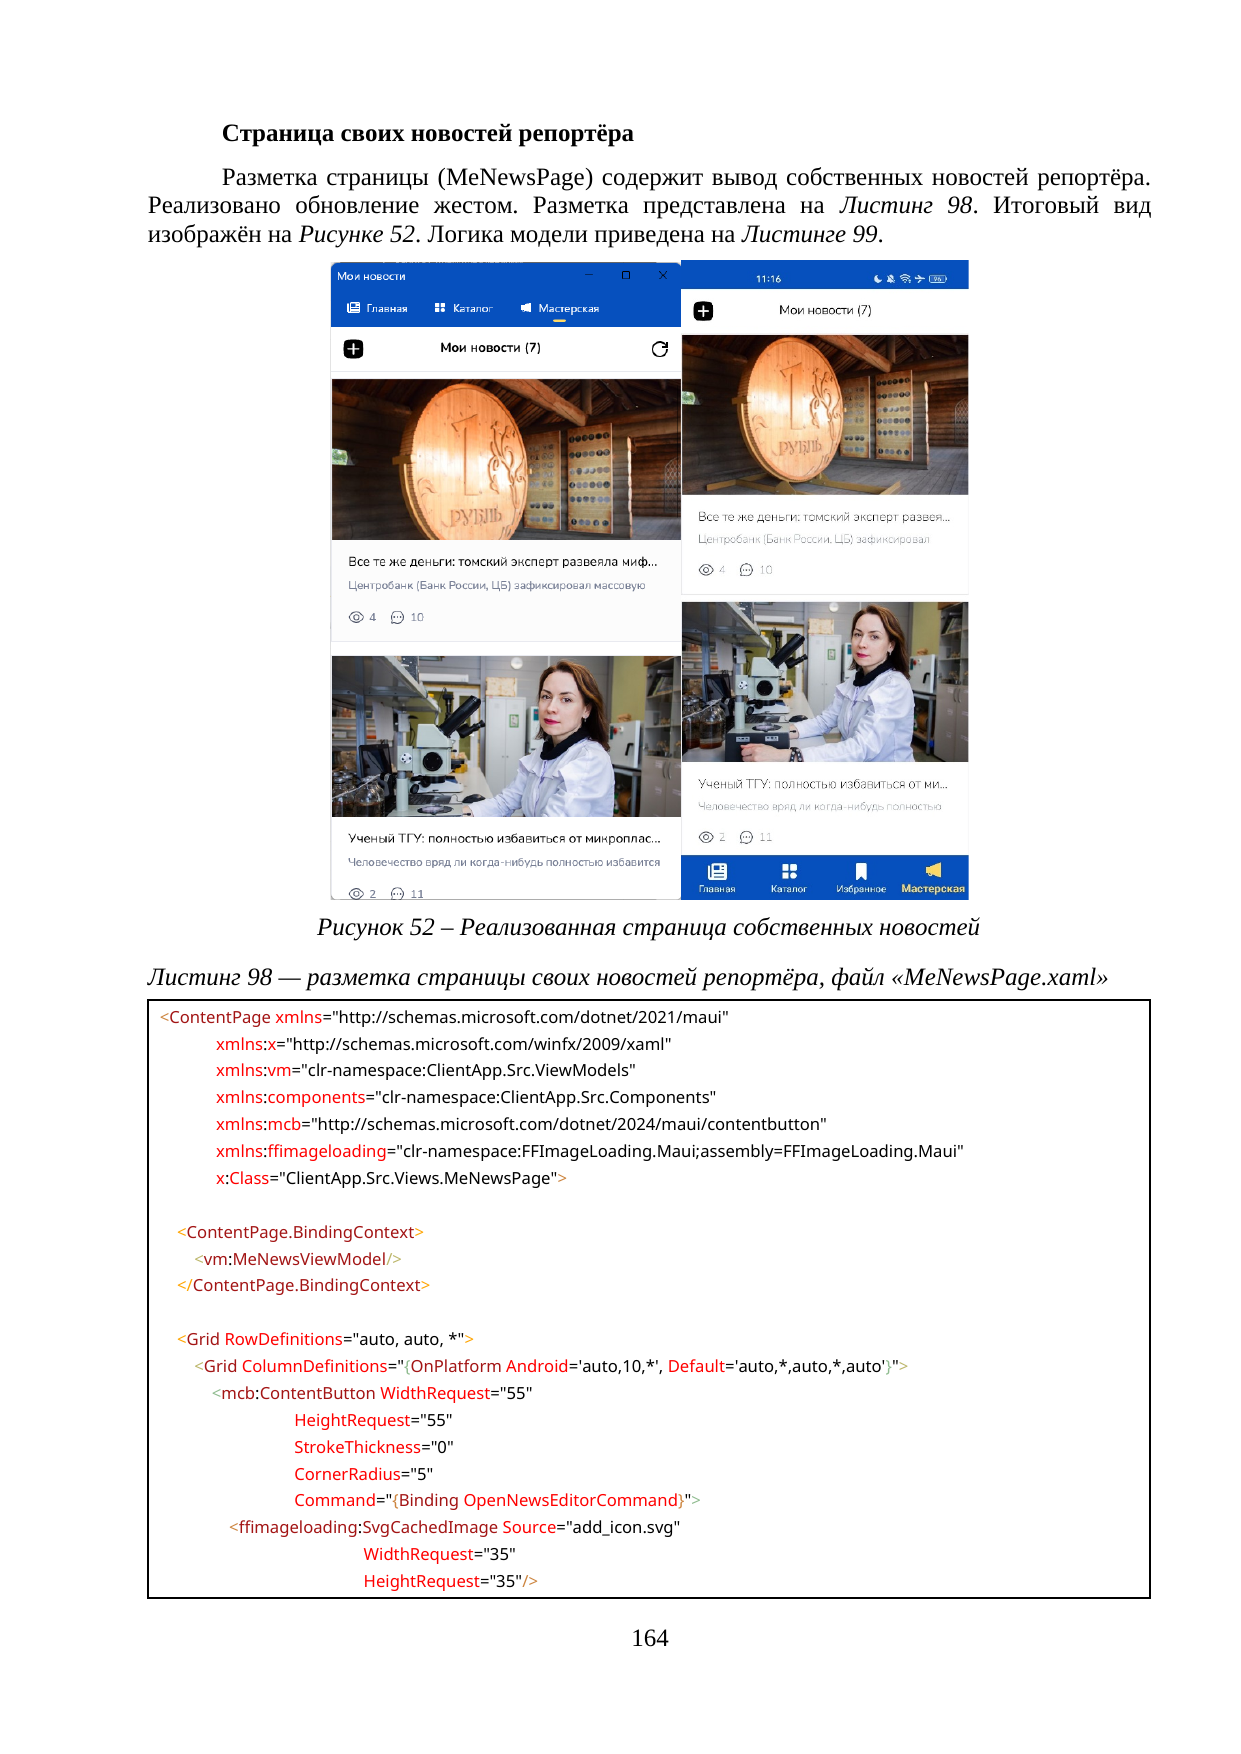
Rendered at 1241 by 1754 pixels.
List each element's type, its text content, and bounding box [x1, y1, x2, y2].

list Листинг 98 — разметка страницы своих новостей репортёра, файл «MeNewsPage.xaml» [148, 962, 1152, 991]
text Рисунок 52 – Реализованная страница собственных новостей [148, 912, 1152, 941]
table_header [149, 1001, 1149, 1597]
text Страница своих новостей репортёра [148, 118, 1152, 147]
picture [330, 260, 969, 900]
text Разметка страницы (MeNewsPage) содержит вывод собственных новостей репортёра. Реализовано обновление жестом. Разметка представлена на Листинг 98. Итоговый вид изображён на Рисунке 52. Логика модели приведена на Листинге 99. [148, 162, 1152, 248]
